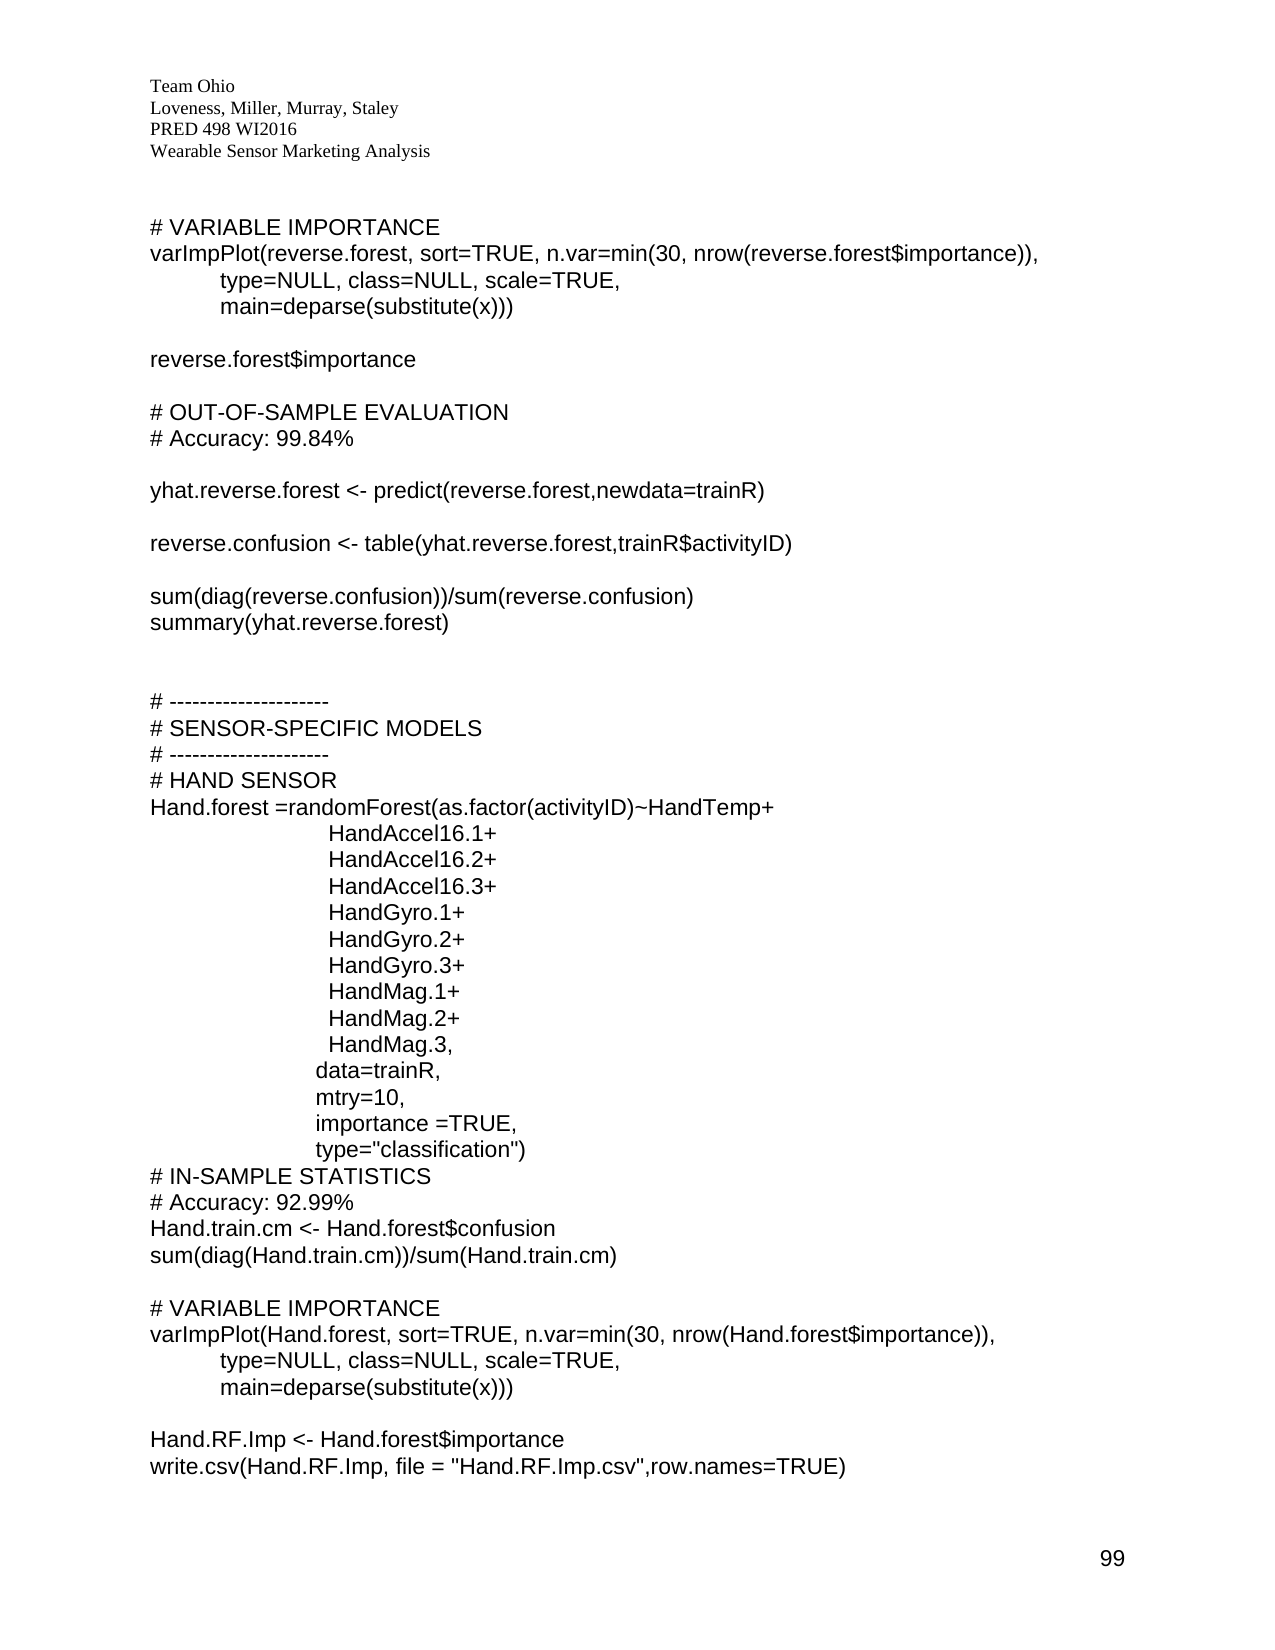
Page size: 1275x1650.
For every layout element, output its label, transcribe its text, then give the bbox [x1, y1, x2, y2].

text # IN-SAMPLE STATISTICS [150, 1163, 1125, 1189]
text data=trainR, [150, 1057, 1125, 1084]
text type=NULL, class=NULL, scale=TRUE, [150, 1347, 1125, 1373]
text mtry=10, [150, 1084, 1125, 1110]
text HandAccel16.2+ [150, 846, 1125, 873]
text Hand.RF.Imp <- Hand.forest$importance [150, 1426, 1125, 1453]
text # HAND SENSOR [150, 767, 1125, 794]
text sum(diag(Hand.train.cm))/sum(Hand.train.cm) [150, 1242, 1125, 1268]
text # Accuracy: 92.99% [150, 1189, 1125, 1215]
text yhat.reverse.forest <- predict(reverse.forest,newdata=trainR) [150, 477, 1125, 504]
text main=deparse(substitute(x))) [150, 1373, 1125, 1400]
text # VARIABLE IMPORTANCE [150, 1294, 1125, 1321]
text reverse.confusion <- table(yhat.reverse.forest,trainR$activityID) [150, 530, 1125, 557]
text HandGyro.2+ [150, 926, 1125, 952]
text varImpPlot(reverse.forest, sort=TRUE, n.var=min(30, nrow(reverse.forest$importance)), [150, 240, 1125, 267]
text write.csv(Hand.RF.Imp, file = "Hand.RF.Imp.csv",row.names=TRUE) [150, 1453, 1125, 1479]
text HandMag.2+ [150, 1004, 1125, 1031]
text summary(yhat.reverse.forest) [150, 609, 1125, 636]
text varImpPlot(Hand.forest, sort=TRUE, n.var=min(30, nrow(Hand.forest$importance)), [150, 1321, 1125, 1347]
text Hand.train.cm <- Hand.forest$confusion [150, 1215, 1125, 1242]
text HandAccel16.3+ [150, 873, 1125, 899]
text # SENSOR-SPECIFIC MODELS [150, 715, 1125, 741]
text importance =TRUE, [150, 1110, 1125, 1136]
text main=deparse(substitute(x))) [150, 293, 1125, 319]
text reverse.forest$importance [150, 346, 1125, 372]
text # Accuracy: 99.84% [150, 425, 1125, 451]
text type="classification") [150, 1136, 1125, 1163]
text # --------------------- [150, 688, 1125, 715]
text # --------------------- [150, 741, 1125, 767]
text HandGyro.1+ [150, 899, 1125, 926]
text HandMag.3, [150, 1031, 1125, 1057]
text sum(diag(reverse.confusion))/sum(reverse.confusion) [150, 583, 1125, 609]
text HandMag.1+ [150, 978, 1125, 1004]
text Hand.forest =randomForest(as.factor(activityID)~HandTemp+ [150, 794, 1125, 820]
text # OUT-OF-SAMPLE EVALUATION [150, 398, 1125, 425]
text HandGyro.3+ [150, 952, 1125, 978]
text # VARIABLE IMPORTANCE [150, 214, 1125, 240]
text HandAccel16.1+ [150, 820, 1125, 846]
text type=NULL, class=NULL, scale=TRUE, [150, 267, 1125, 293]
